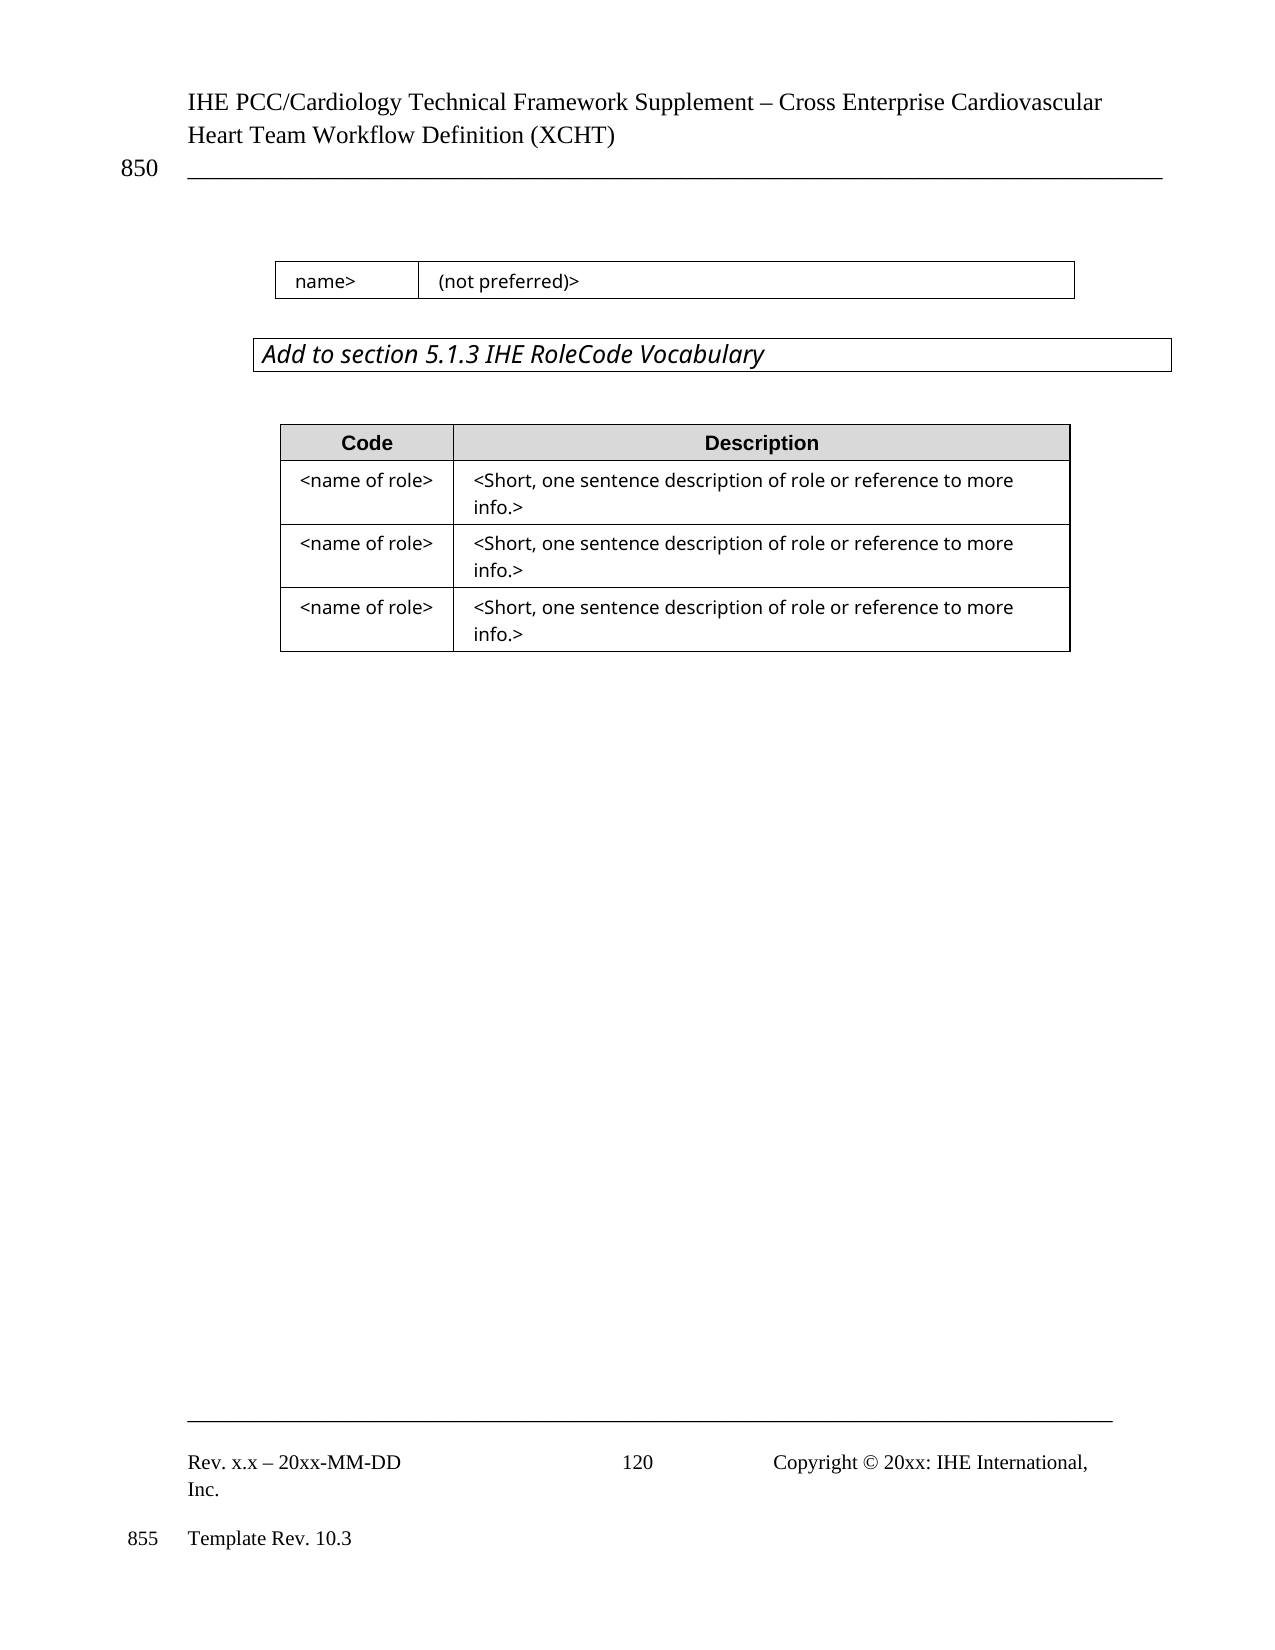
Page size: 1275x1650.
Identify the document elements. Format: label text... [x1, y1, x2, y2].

table_cell <name of role> [281, 588, 453, 651]
table_cell <name of role> [281, 525, 453, 587]
table_cell <Code name> [276, 262, 418, 298]
table_cell <name of role> [281, 461, 453, 524]
table_header Code [281, 425, 453, 460]
table_cell <Short, one sentence description of role or reference to more info.> [454, 588, 1069, 651]
table_cell <Short, one sentence description of role or reference to more info.> [454, 525, 1069, 587]
text Add to section 5.1.3 IHE RoleCode Vocabulary [254, 339, 1171, 371]
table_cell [419, 262, 1074, 298]
table_cell <Short, one sentence description of role or reference to more info.> [454, 461, 1069, 524]
table_header Description [454, 425, 1069, 460]
